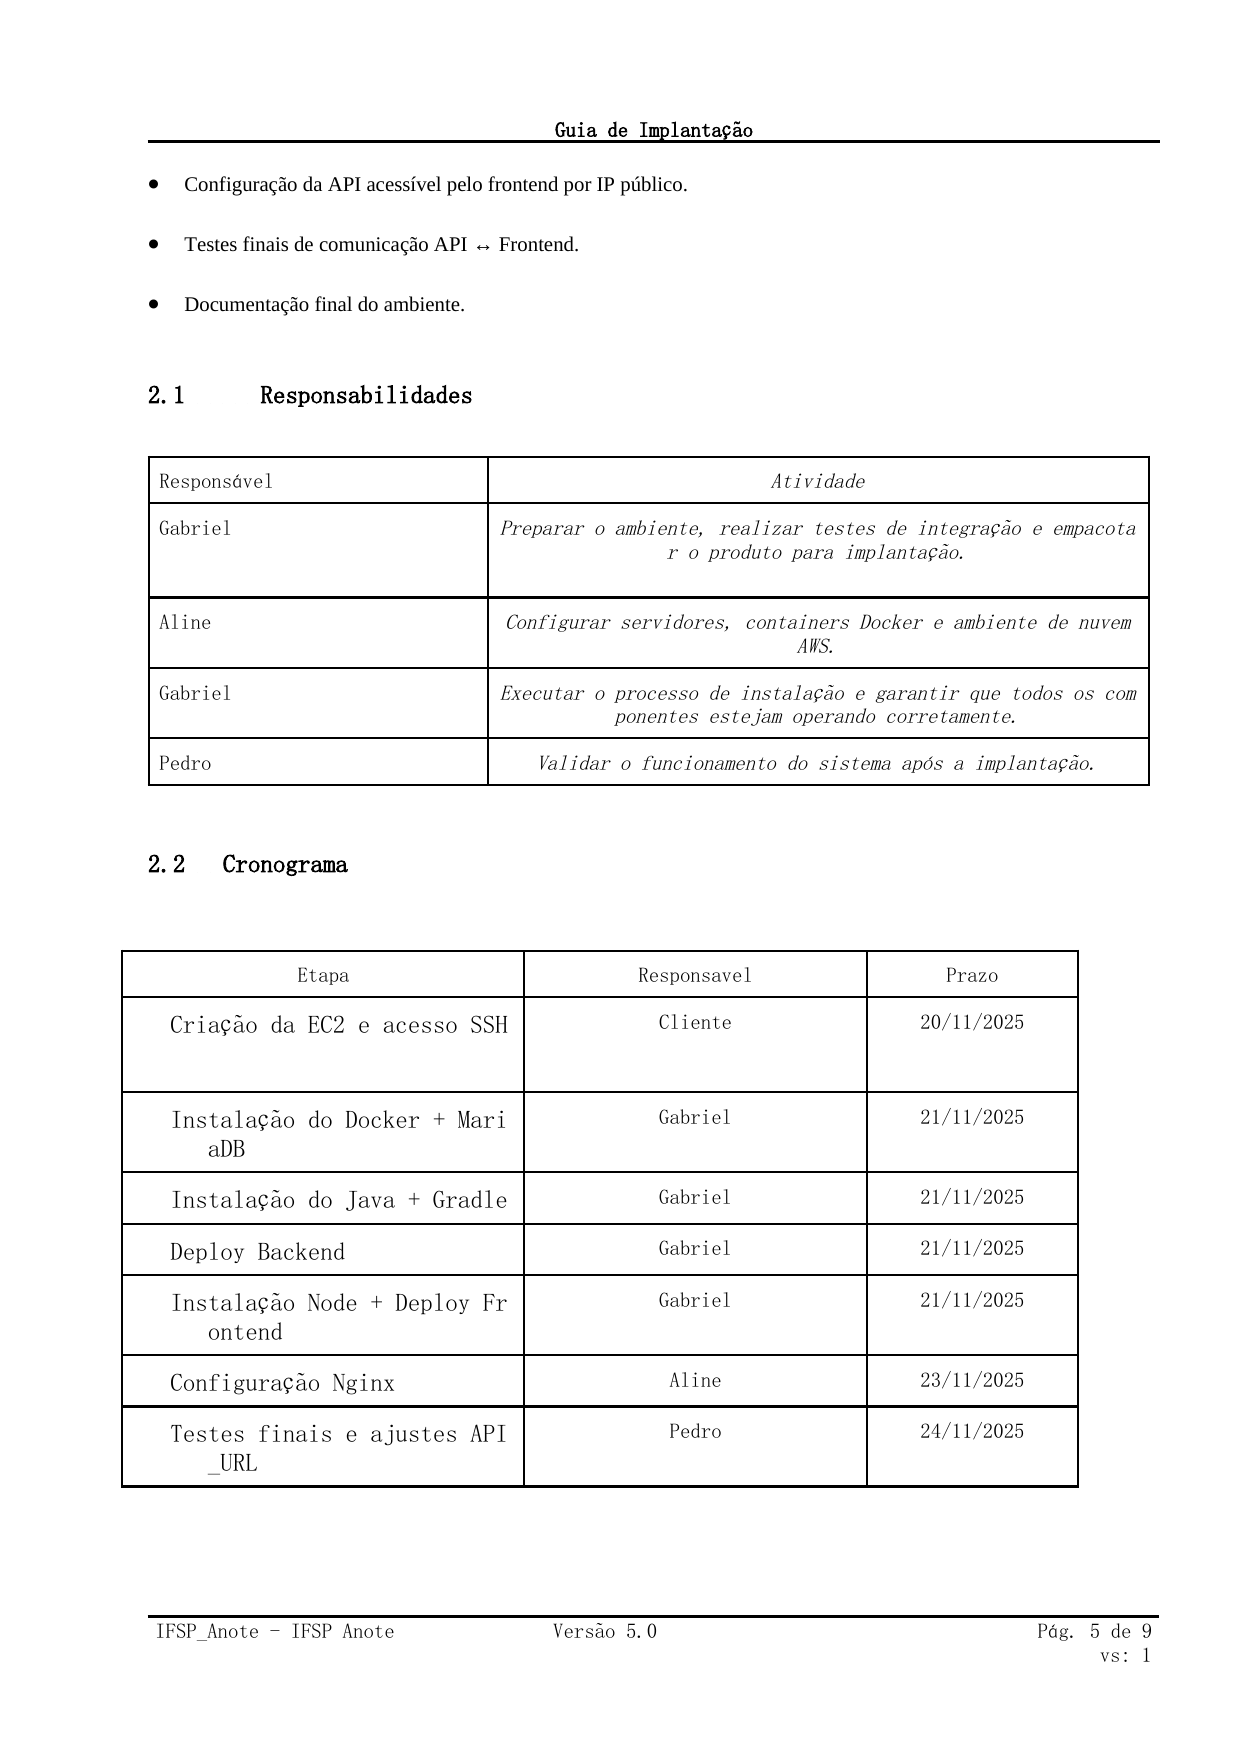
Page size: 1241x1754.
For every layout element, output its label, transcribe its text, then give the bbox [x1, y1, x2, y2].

table_cell Gabriel [525, 1276, 866, 1354]
table_cell Deploy Backend [123, 1225, 523, 1274]
table_cell Validar o funcionamento do sistema após a implantação. [489, 739, 1148, 784]
table_cell Instalação Node + Deploy Frontend [123, 1276, 523, 1354]
table_cell 20/11/2025 [868, 998, 1077, 1091]
table_cell Pedro [150, 739, 487, 784]
subtitle 2.2 Cronograma [148, 847, 1152, 876]
text · Configuração da API acessível pelo frontend por IP público. [148, 167, 1152, 197]
table_cell Gabriel [525, 1093, 866, 1171]
table_cell Configurar servidores, containers Docker e ambiente de nuvem AWS. [489, 599, 1148, 667]
table_cell Instalação do Java + Gradle [123, 1173, 523, 1222]
table_cell 21/11/2025 [868, 1225, 1077, 1274]
table_cell 21/11/2025 [868, 1093, 1077, 1171]
table_cell Gabriel [525, 1173, 866, 1222]
table_cell Testes finais e ajustes API_URL [123, 1408, 523, 1485]
table_cell Instalação do Docker + MariaDB [123, 1093, 523, 1171]
table_cell 21/11/2025 [868, 1173, 1077, 1222]
table_cell Criação da EC2 e acesso SSH [123, 998, 523, 1091]
table_cell Gabriel [150, 504, 487, 596]
table_cell Preparar o ambiente, realizar testes de integração e empacotar o produto para implantação. [489, 504, 1148, 596]
table_cell Aline [525, 1356, 866, 1405]
table_cell 21/11/2025 [868, 1276, 1077, 1354]
table_cell Executar o processo de instalação e garantir que todos os componentes estejam operando corretamente. [489, 669, 1148, 737]
table_cell Cliente [525, 998, 866, 1091]
table_cell 24/11/2025 [868, 1408, 1077, 1485]
table_cell Gabriel [150, 669, 487, 737]
table_cell Aline [150, 599, 487, 667]
table_cell Gabriel [525, 1225, 866, 1274]
subtitle 2.1 Responsabilidades [148, 378, 1152, 407]
table_header Responsavel [525, 952, 866, 996]
text · Documentação final do ambiente. [148, 286, 1152, 341]
table_header Atividade [489, 458, 1148, 502]
text · Testes finais de comunicação API ↔ Frontend. [148, 226, 1152, 257]
table_cell Configuração Nginx [123, 1356, 523, 1405]
table_cell Pedro [525, 1408, 866, 1485]
table_header Responsável [150, 458, 487, 502]
table_header Etapa [123, 952, 523, 996]
table_header Prazo [868, 952, 1077, 996]
table_cell 23/11/2025 [868, 1356, 1077, 1405]
